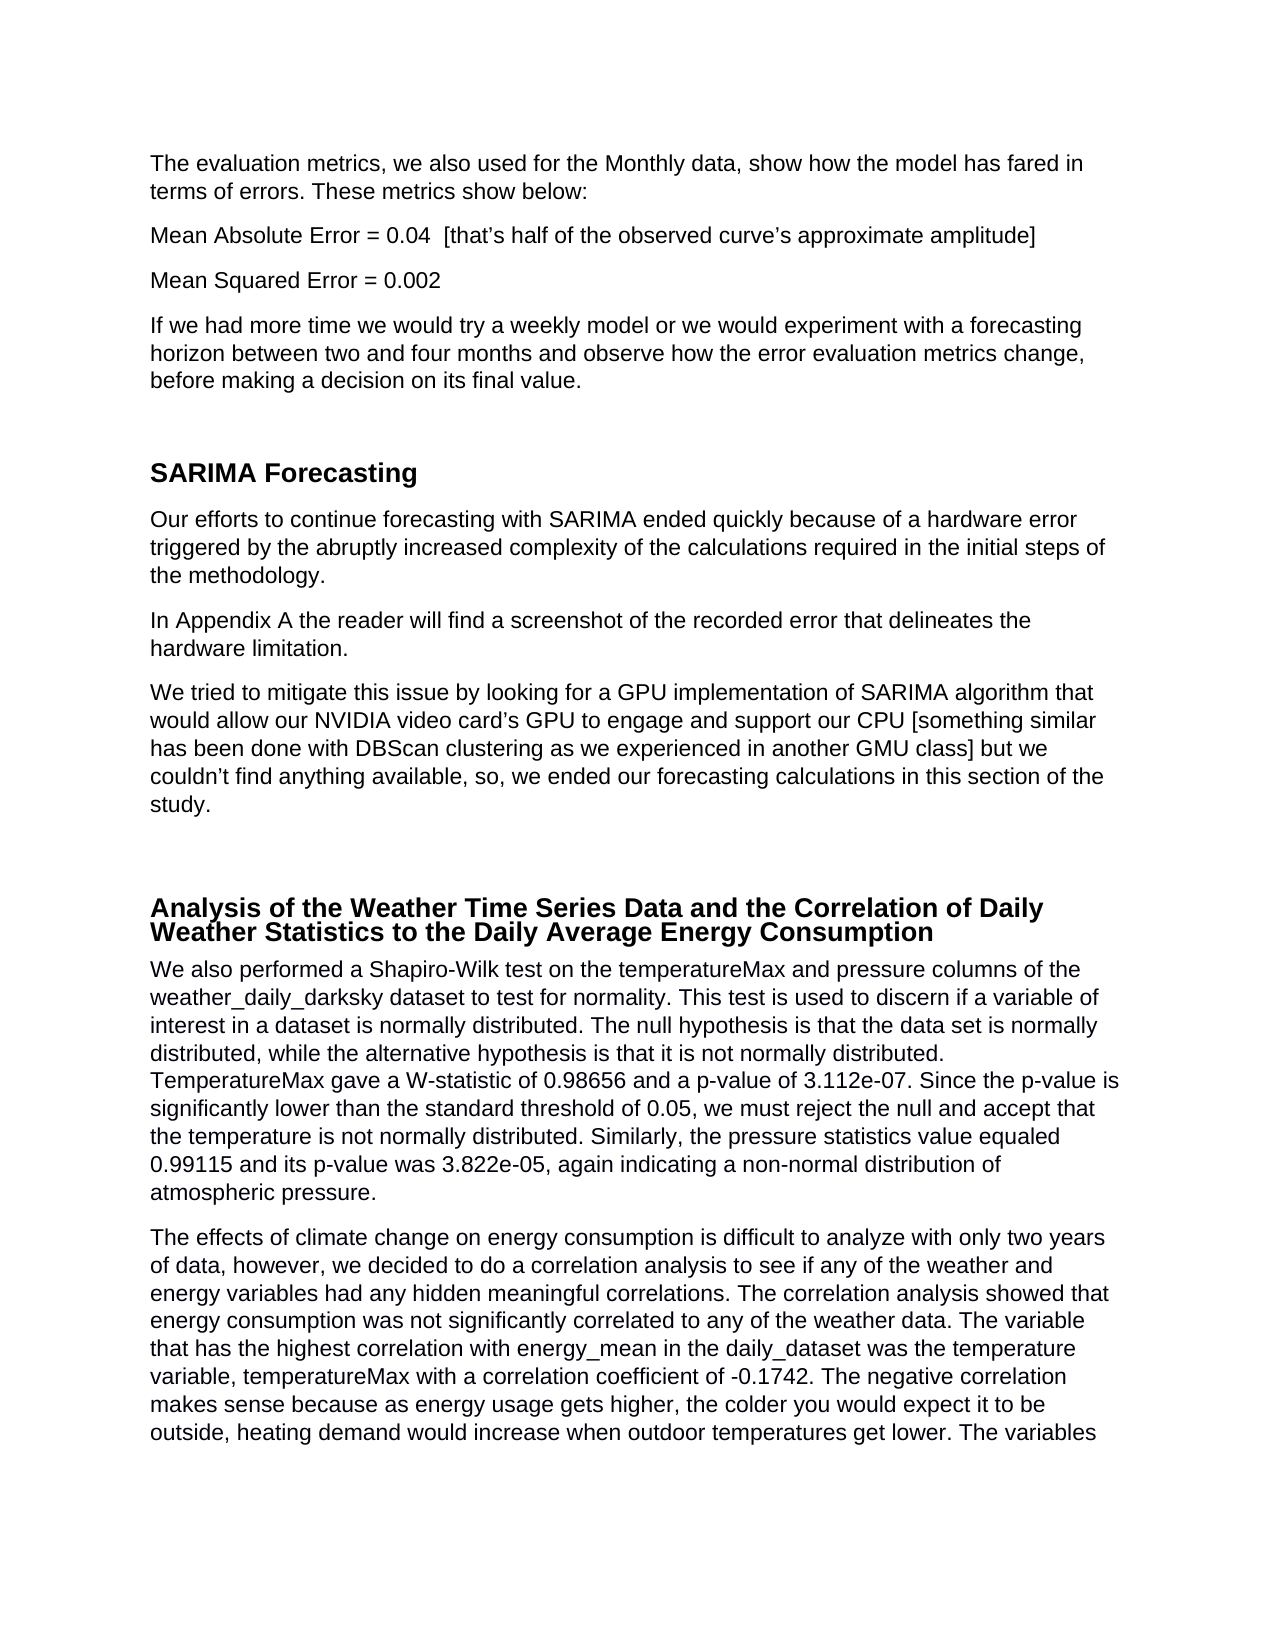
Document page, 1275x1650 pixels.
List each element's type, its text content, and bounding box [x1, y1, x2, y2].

text Mean Absolute Error = 0.04 [that’s half of the observed curve’s approximate amplitude] [150, 222, 1125, 249]
text We also performed a Shapiro-Wilk test on the temperatureMax and pressure columns of the weather_daily_darksky dataset to test for normality. This test is used to discern if a variable of interest in a dataset is normally distributed. The null hypothesis is that the data set is normally distributed, while the alternative hypothesis is that it is not normally distributed. TemperatureMax gave a W-statistic of 0.98656 and a p-value of 3.112e-07. Since the p-value is significantly lower than the standard threshold of 0.05, we must reject the null and accept that the temperature is not normally distributed. Similarly, the pressure statistics value equaled 0.99115 and its p-value was 3.822e-05, again indicating a non-normal distribution of atmospheric pressure. [150, 956, 1125, 1206]
text The evaluation metrics, we also used for the Monthly data, show how the model has fared in terms of errors. These metrics show below: [150, 150, 1125, 204]
text We tried to mitigate this issue by looking for a GPU implementation of SARIMA algorithm that would allow our NVIDIA video card’s GPU to engage and support our CPU [something similar has been done with DBScan clustering as we experienced in another GMU class] but we couldn’t find anything available, so, we ended our forecasting calculations in this section of the study. [150, 679, 1125, 817]
text SARIMA Forecasting [150, 457, 1125, 488]
subtitle Analysis of the Weather Time Series Data and the Correlation of Daily Weather Statistics to the Daily Average Energy Consumption [150, 897, 1125, 947]
text In Appendix A the reader will find a screenshot of the recorded error that delineates the hardware limitation. [150, 607, 1125, 661]
text Mean Squared Error = 0.002 [150, 267, 1125, 293]
text Our efforts to continue forecasting with SARIMA ended quickly because of a hardware error triggered by the abruptly increased complexity of the calculations required in the initial steps of the methodology. [150, 506, 1125, 589]
text If we had more time we would try a weekly model or we would experiment with a forecasting horizon between two and four months and observe how the error evaluation metrics change, before making a decision on its final value. [150, 312, 1125, 394]
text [150, 1224, 1125, 1446]
